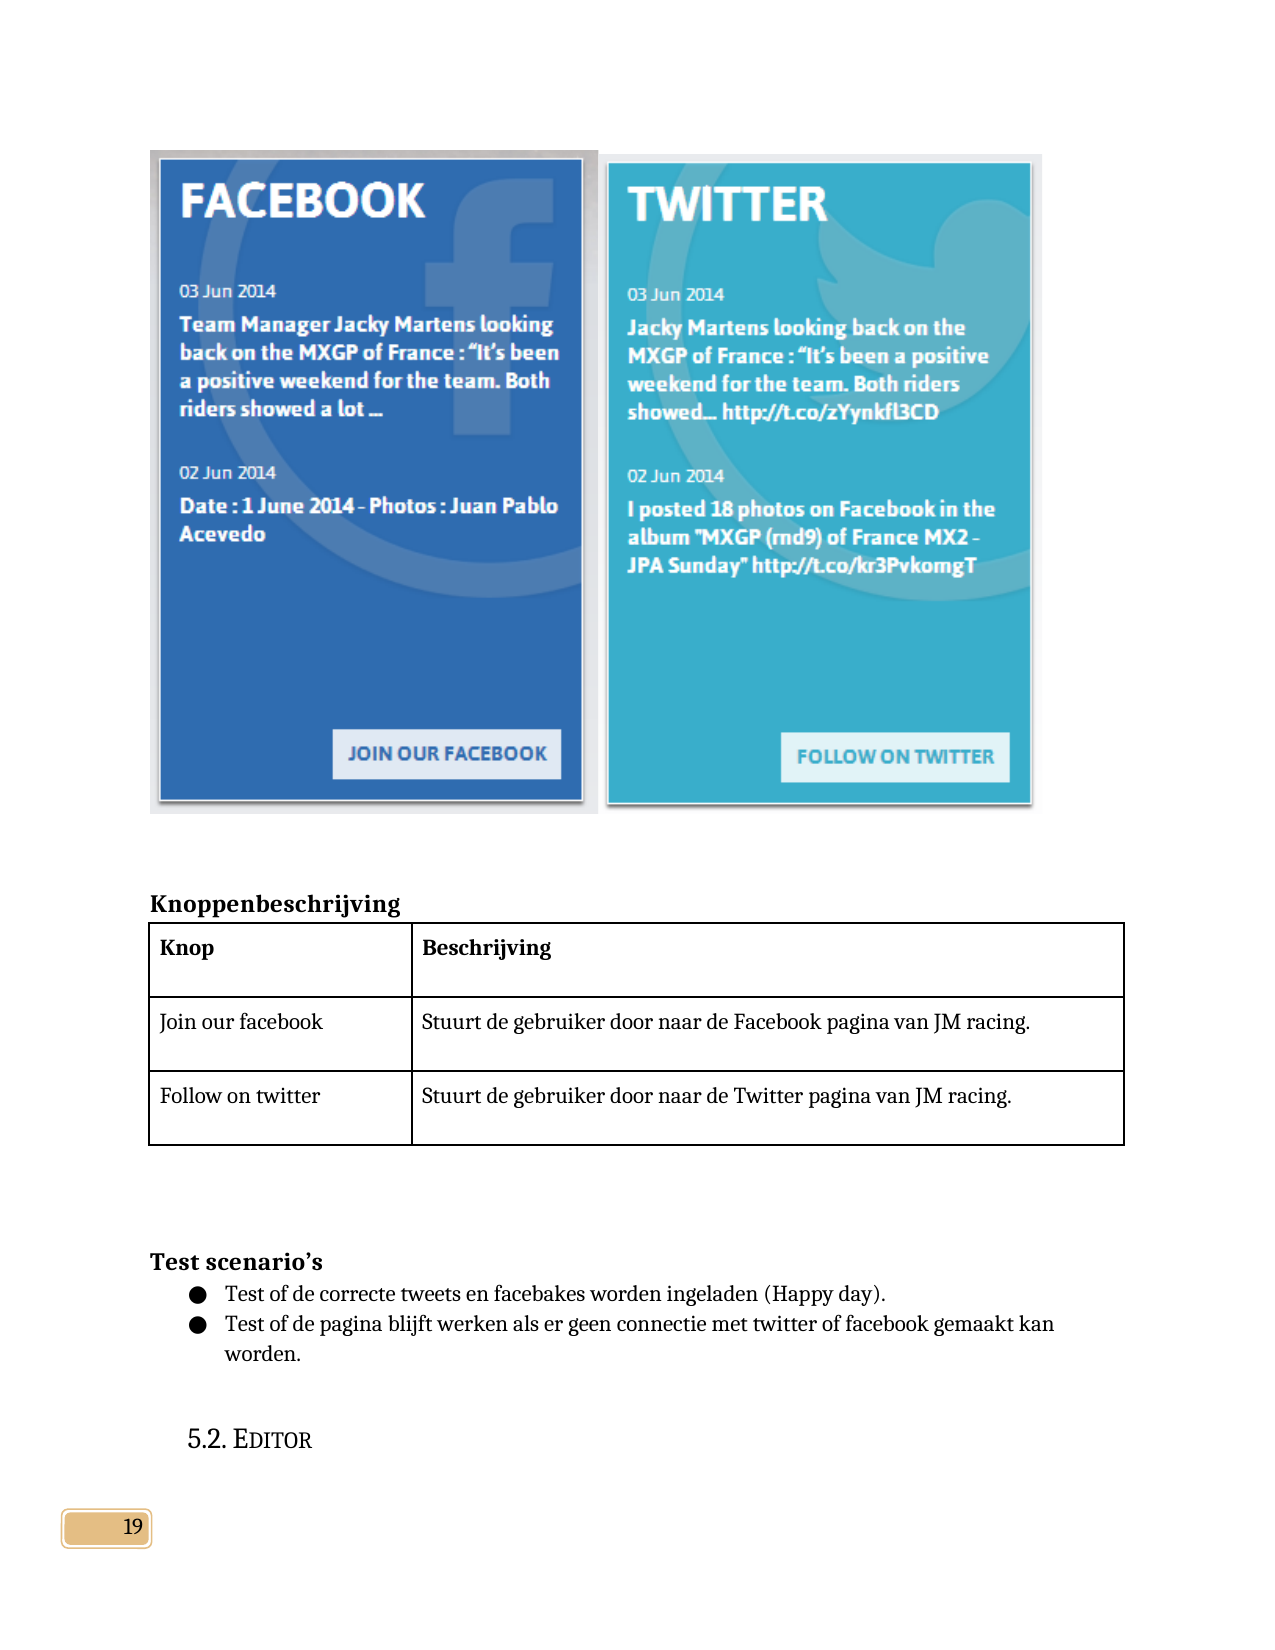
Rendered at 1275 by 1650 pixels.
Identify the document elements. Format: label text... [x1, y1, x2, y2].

table_header Knop [150, 924, 411, 996]
subtitle Knoppenbeschrijving [150, 890, 1125, 918]
subtitle Editor [187, 1422, 1125, 1456]
table_cell Follow on twitter [150, 1072, 411, 1144]
table_header Beschrijving [413, 924, 1123, 996]
table_cell Stuurt de gebruiker door naar de Facebook pagina van JM racing. [413, 998, 1123, 1070]
list Test of de correcte tweets en facebakes worden ingeladen (Happy day). [188, 1281, 1125, 1307]
picture [150, 150, 1043, 814]
table_cell Join our facebook [150, 998, 411, 1070]
table_cell Stuurt de gebruiker door naar de Twitter pagina van JM racing. [413, 1072, 1123, 1144]
subtitle Test scenario’s [150, 1248, 1125, 1277]
list Test of de pagina blijft werken als er geen connectie met twitter of facebook gemaakt kan worden. [188, 1311, 1125, 1367]
